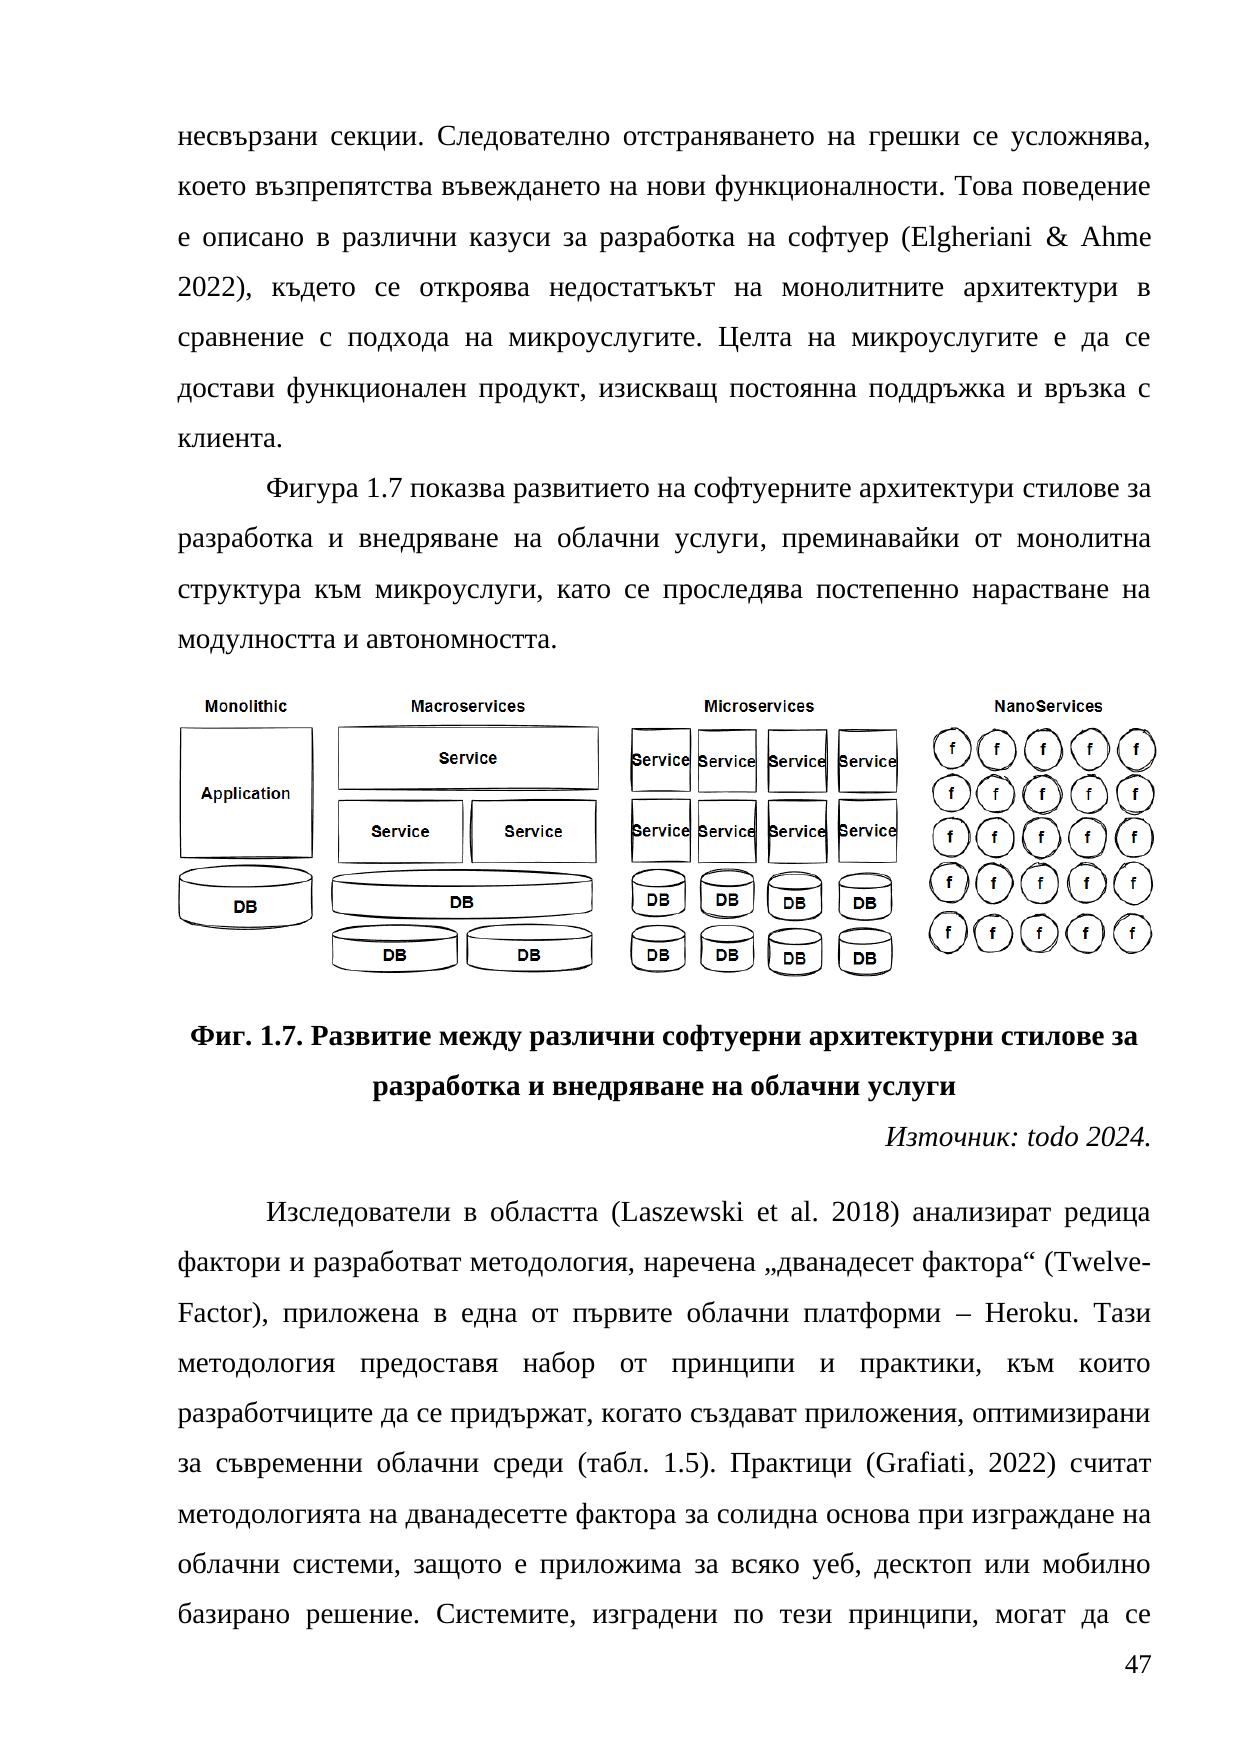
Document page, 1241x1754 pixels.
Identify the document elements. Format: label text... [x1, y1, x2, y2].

text Фигура 1.7 показва развитието на софтуерните архитектури стилове за разработка и внедряване на облачни услуги, преминавайки от монолитна структура към микроуслуги, като се проследява постепенно нарастване на модулността и автономността. [177, 470, 1152, 655]
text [177, 1194, 1152, 1630]
picture [177, 696, 1157, 977]
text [177, 118, 1152, 453]
title Източник: todo 2024. [177, 1119, 1152, 1152]
title Фиг. 1.7. Развитие между различни софтуерни архитектурни стилове за разработка и внедряване на облачни услуги [177, 1018, 1152, 1102]
